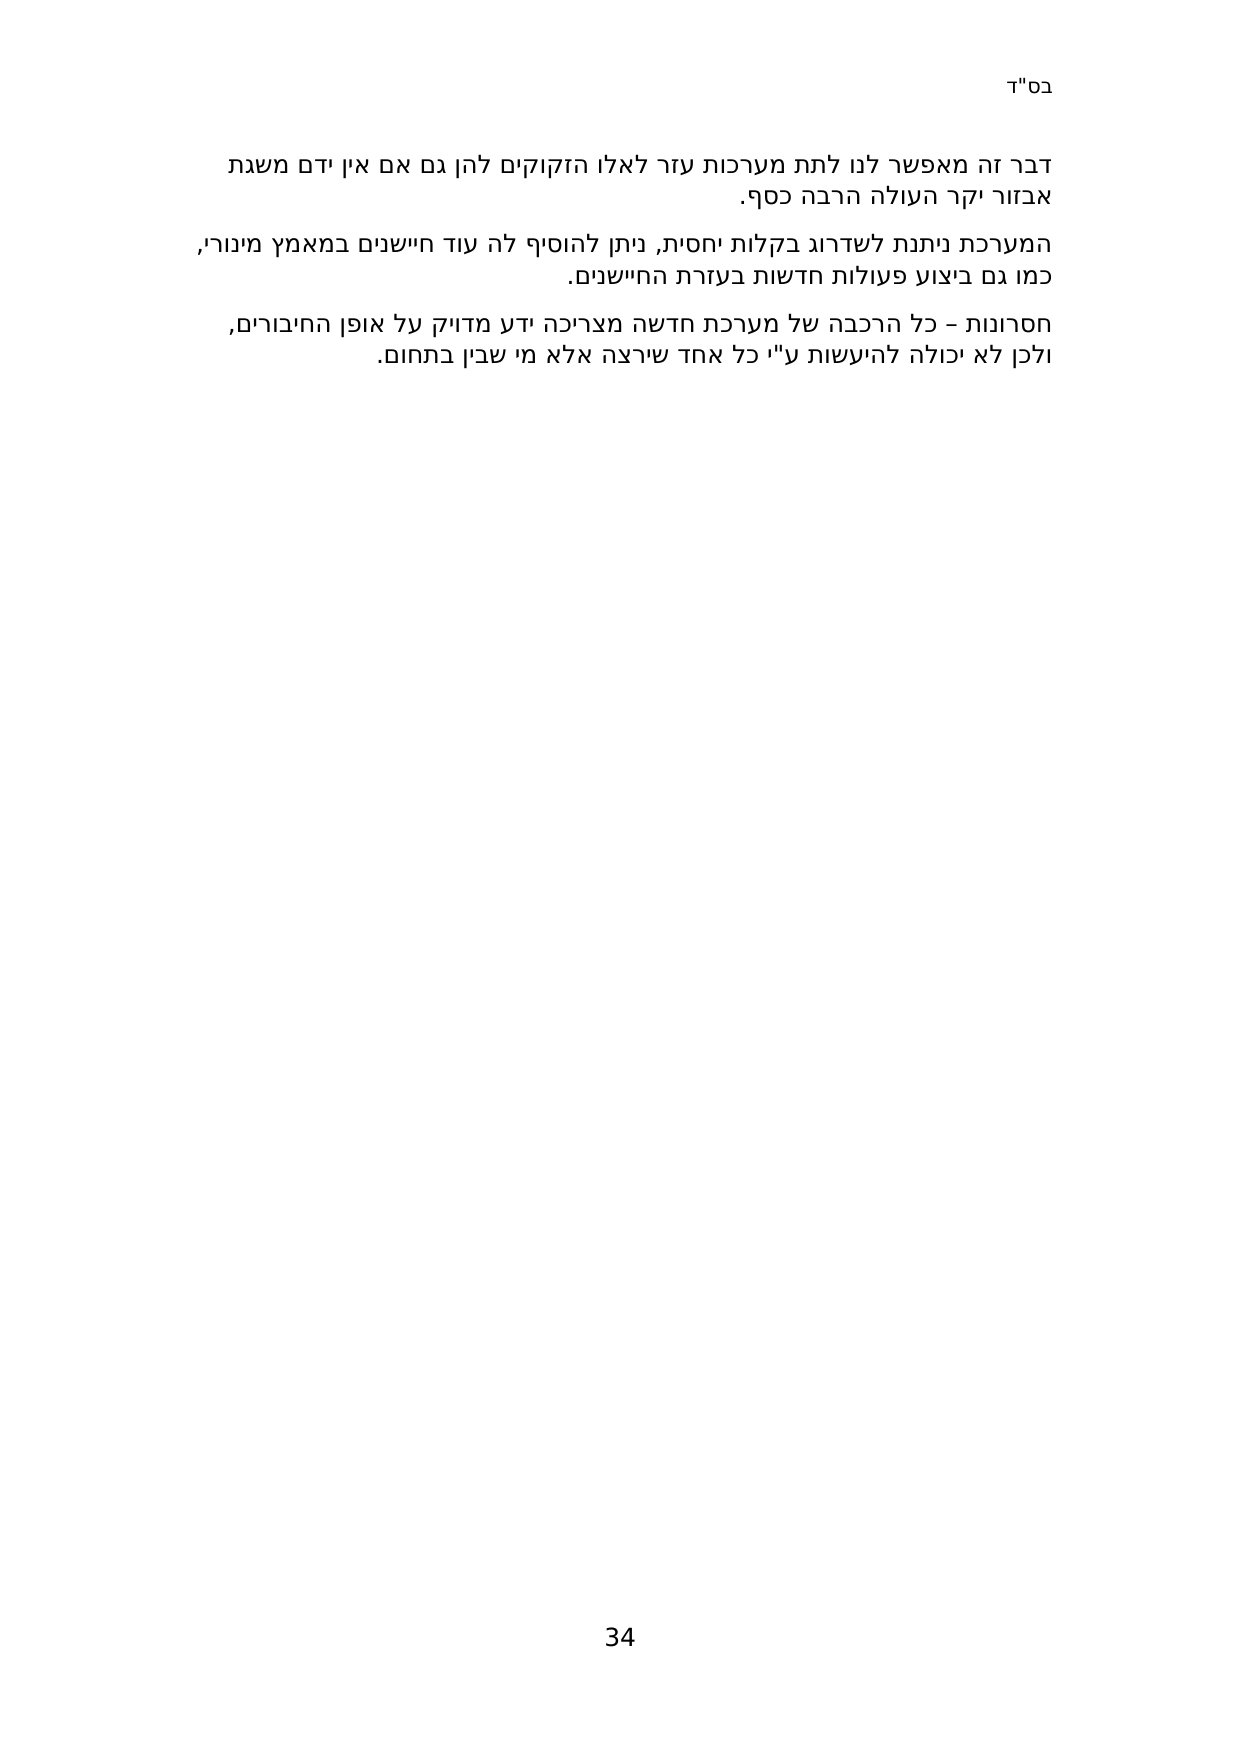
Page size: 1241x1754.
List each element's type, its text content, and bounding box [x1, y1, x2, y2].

text דבר זה מאפשר לנו לתת מערכות עזר לאלו הזקוקים להן גם אם אין ידם משגת אבזור יקר העולה הרבה כסף. [187, 150, 1053, 211]
text המערכת ניתנת לשדרוג בקלות יחסית, ניתן להוסיף לה עוד חיישנים במאמץ מינורי, כמו גם ביצוע פעולות חדשות בעזרת החיישנים. [187, 229, 1053, 290]
text חסרונות – כל הרכבה של מערכת חדשה מצריכה ידע מדויק על אופן החיבורים, ולכן לא יכולה להיעשות ע"י כל אחד שירצה אלא מי שבין בתחום. [187, 309, 1053, 370]
